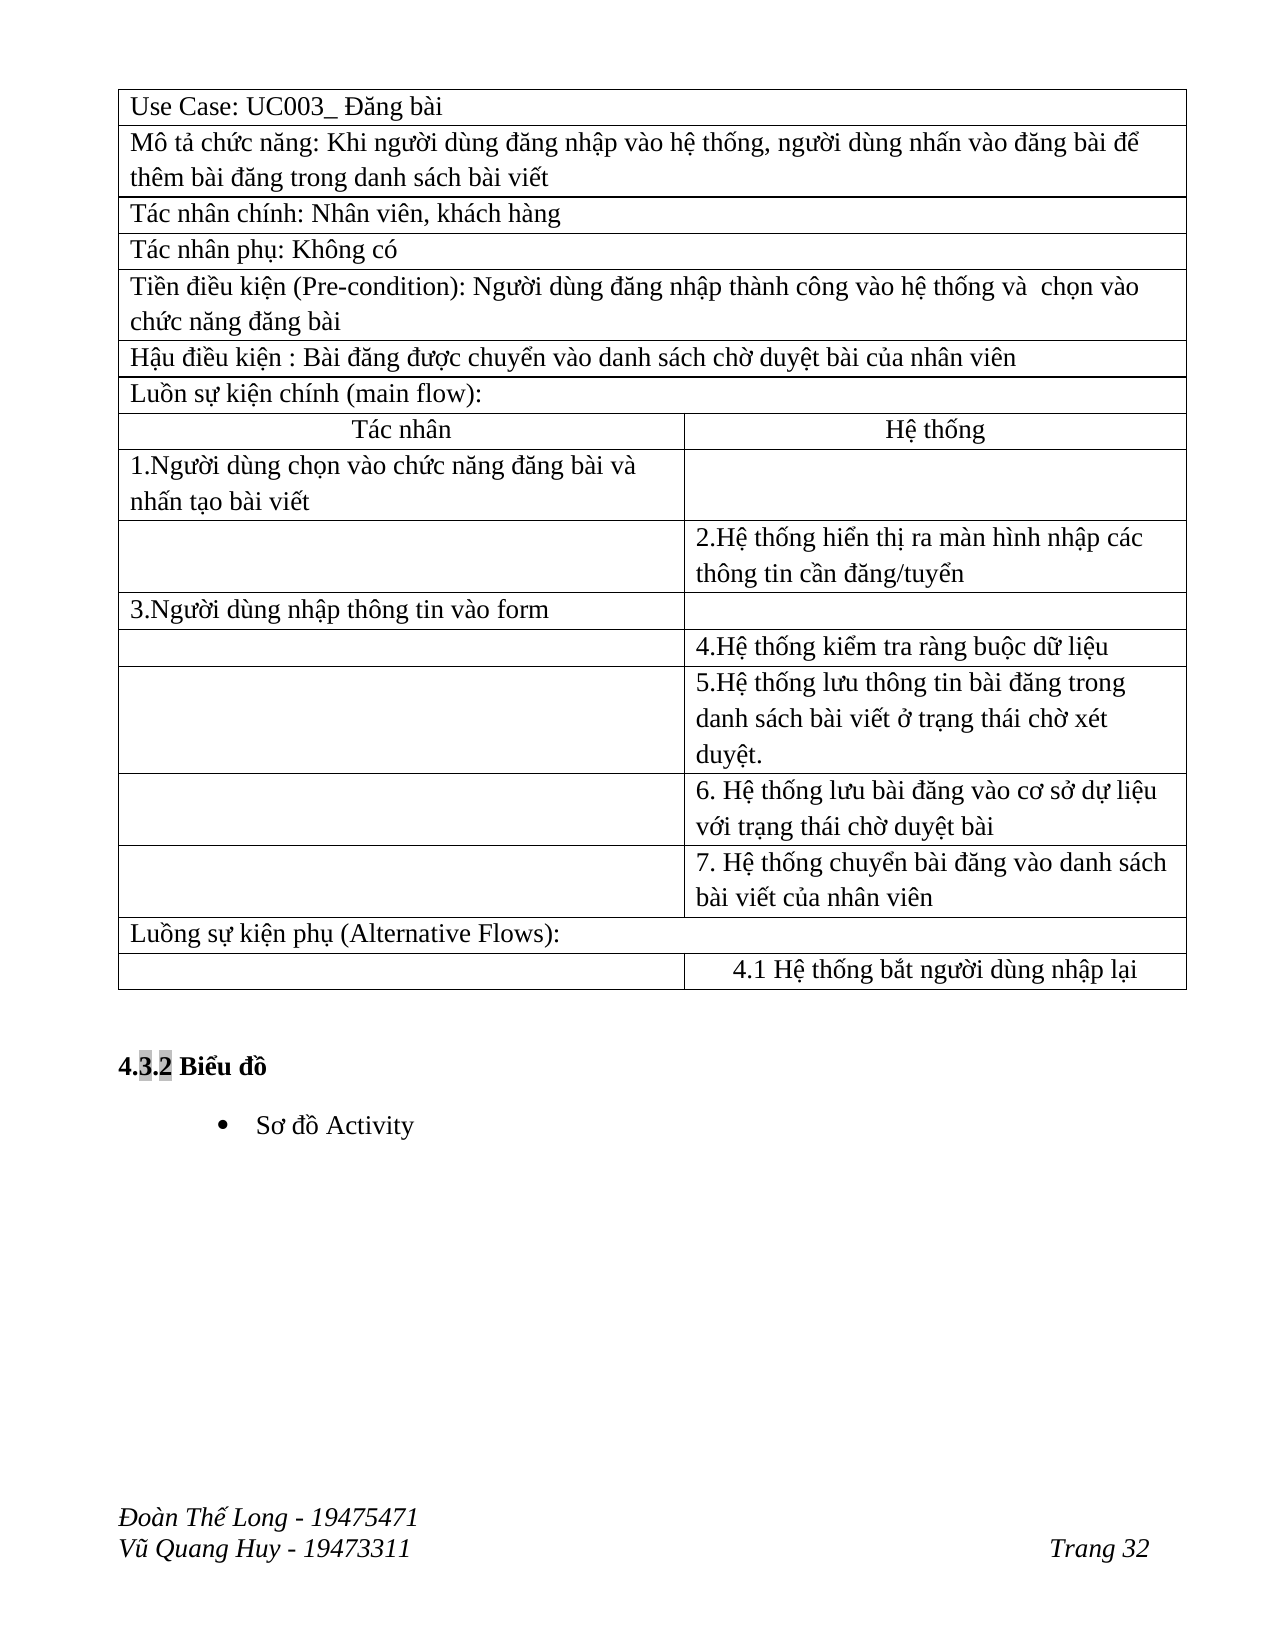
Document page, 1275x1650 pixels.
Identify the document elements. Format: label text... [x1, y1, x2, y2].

table_cell Tác nhân [119, 414, 684, 448]
table_cell 3.Người dùng nhập thông tin vào form [119, 593, 684, 629]
table_cell [119, 954, 684, 989]
table_cell [119, 630, 684, 666]
table_cell Luồn sự kiện chính (main flow): [119, 378, 1186, 412]
table_cell Hệ thống [685, 414, 1186, 448]
table_header Use Case: UC003_ Đăng bài [119, 90, 1186, 125]
table_cell 1.Người dùng chọn vào chức năng đăng bài và nhấn tạo bài viết [119, 450, 684, 520]
table_cell 5.Hệ thống lưu thông tin bài đăng trong danh sách bài viết ở trạng thái chờ xét duyệt. [685, 667, 1186, 773]
table_cell 7. Hệ thống chuyển bài đăng vào danh sách bài viết của nhân viên [685, 846, 1186, 917]
table_cell Mô tả chức năng: Khi người dùng đăng nhập vào hệ thống, người dùng nhấn vào đăng bài để thêm bài đăng trong danh sách bài viết [119, 126, 1186, 196]
table_cell Tác nhân chính: Nhân viên, khách hàng [119, 198, 1186, 232]
table_cell 6. Hệ thống lưu bài đăng vào cơ sở dự liệu với trạng thái chờ duyệt bài [685, 774, 1186, 845]
table_cell 2.Hệ thống hiển thị ra màn hình nhập các thông tin cần đăng/tuyển [685, 521, 1186, 592]
table_cell [685, 450, 1186, 520]
table_cell [119, 774, 684, 845]
table_cell [119, 521, 684, 592]
table_cell 4.1 Hệ thống bắt người dùng nhập lại [685, 954, 1186, 989]
table_cell Tiền điều kiện (Pre-condition): Người dùng đăng nhập thành công vào hệ thống và chọn vào chức năng đăng bài [119, 270, 1186, 340]
table_cell 4.Hệ thống kiểm tra ràng buộc dữ liệu [685, 630, 1186, 666]
table_cell [119, 667, 684, 773]
table_cell [119, 846, 684, 917]
table_cell Luồng sự kiện phụ (Alternative Flows): [119, 918, 1186, 953]
subtitle 4.3.2 Biểu đồ [118, 1049, 1186, 1081]
table_cell [685, 593, 1186, 629]
table_cell Hậu điều kiện : Bài đăng được chuyển vào danh sách chờ duyệt bài của nhân viên [119, 341, 1186, 376]
list Sơ đồ Activity [218, 1109, 1186, 1140]
table_cell Tác nhân phụ: Không có [119, 234, 1186, 268]
